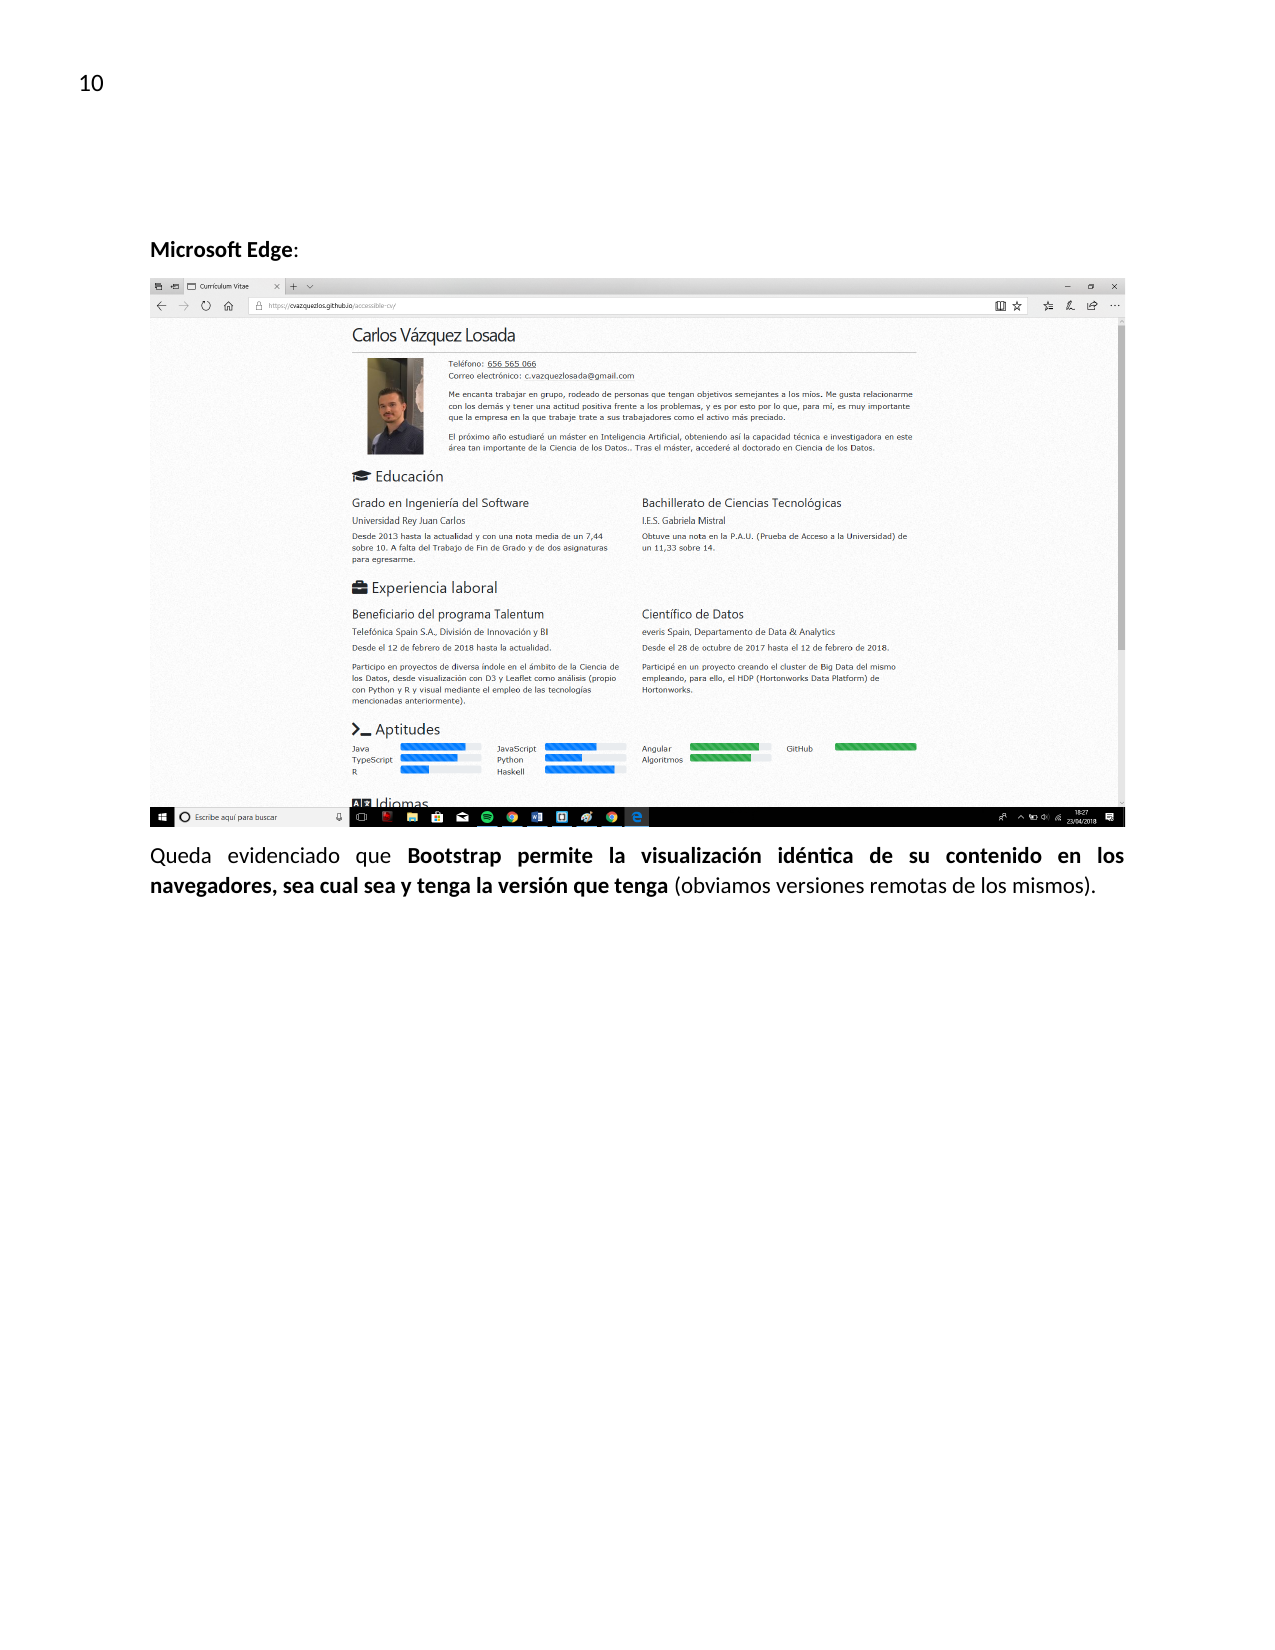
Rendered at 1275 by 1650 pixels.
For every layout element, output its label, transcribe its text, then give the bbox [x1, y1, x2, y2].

text Queda evidenciado que Bootstrap permite la visualización idéntica de su contenido en los navegadores, sea cual sea y tenga la versión que tenga (obviamos versiones remotas de los mismos). [150, 841, 1125, 900]
text Microsoft Edge: [150, 235, 1125, 263]
picture [150, 278, 1125, 827]
